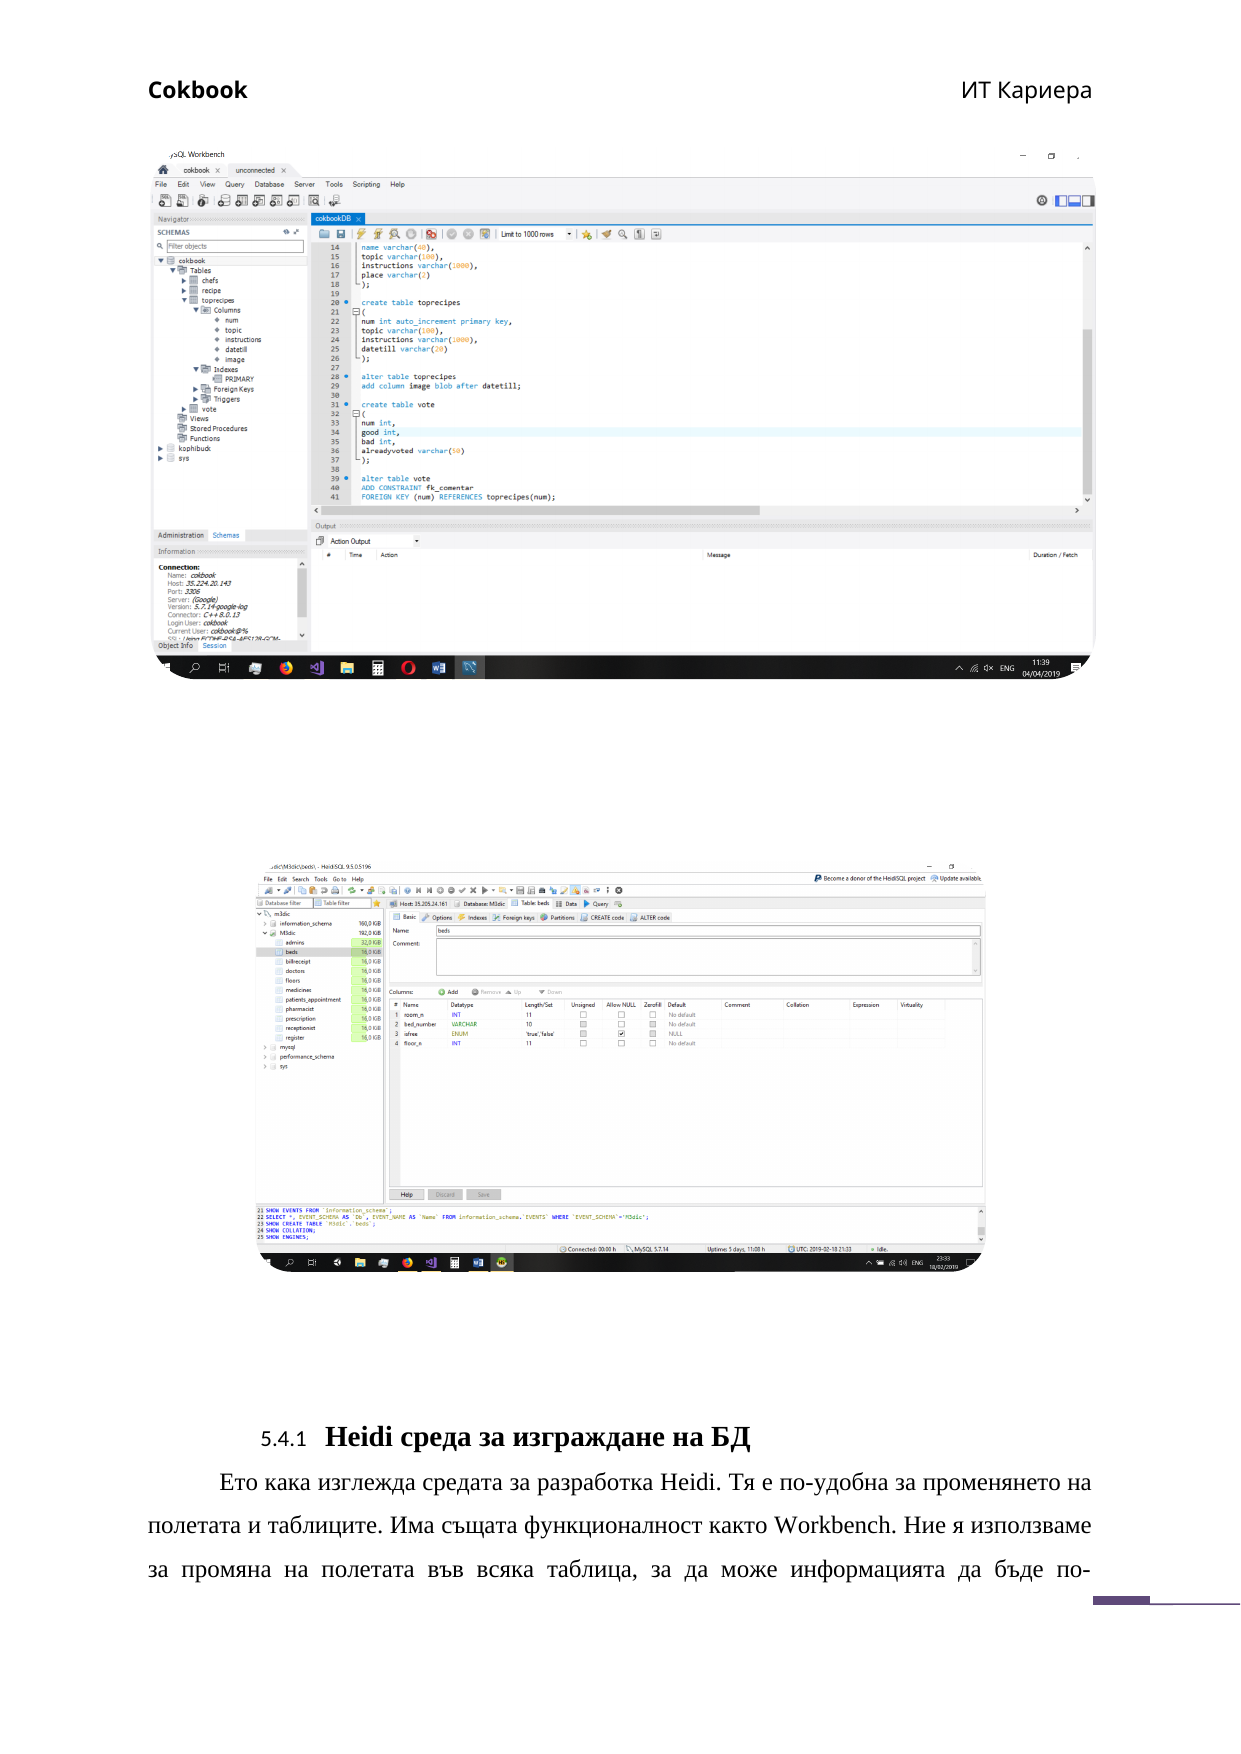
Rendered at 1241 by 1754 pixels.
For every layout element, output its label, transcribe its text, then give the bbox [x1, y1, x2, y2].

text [148, 1467, 1093, 1582]
subtitle Heidi среда за изграждане на БД [260, 1419, 1093, 1452]
picture [150, 147, 1096, 680]
picture [255, 861, 986, 1272]
